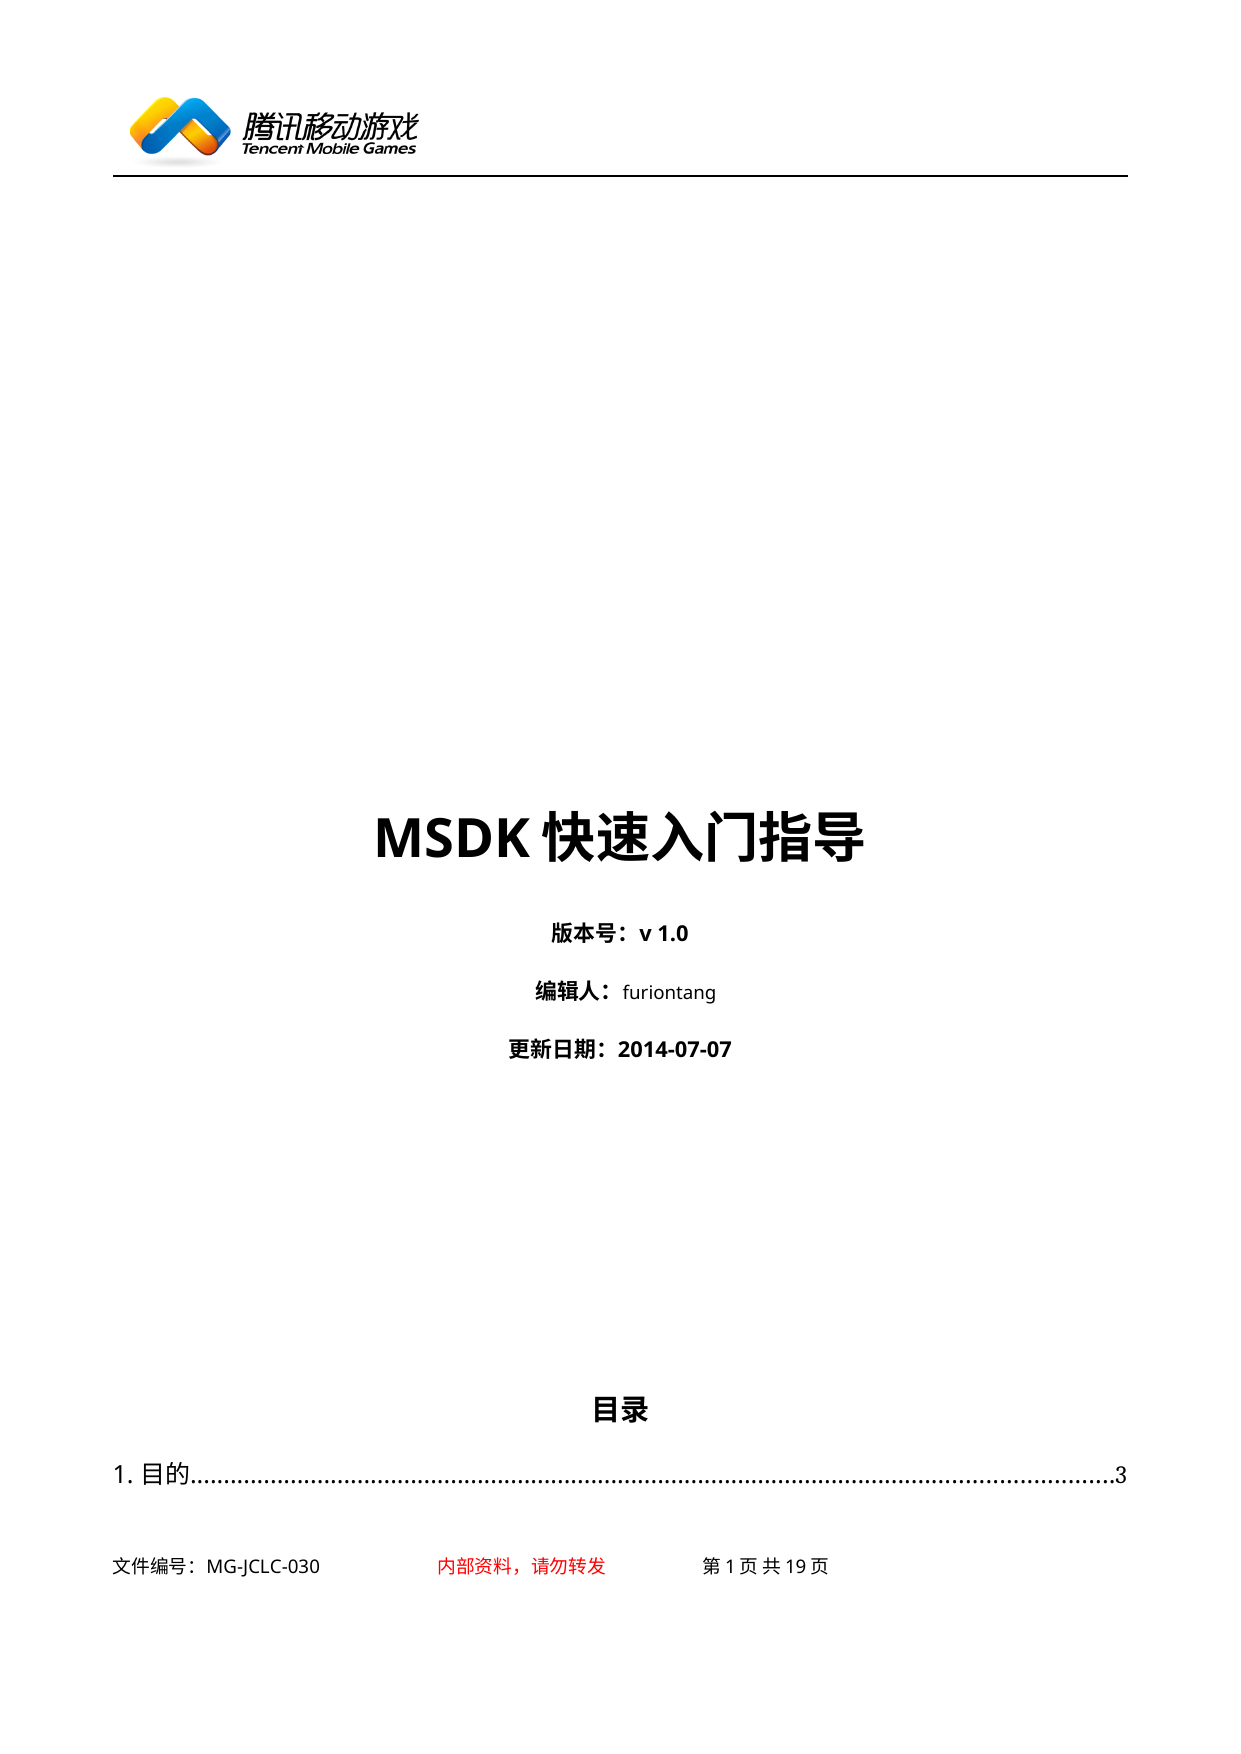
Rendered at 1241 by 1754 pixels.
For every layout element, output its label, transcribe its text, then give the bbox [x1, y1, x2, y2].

text 编辑人：furiontang [112, 973, 1128, 1006]
text 版本号：v 1.0 [112, 915, 1128, 948]
picture [112, 88, 429, 174]
text 1. 目的 3 [112, 1440, 1128, 1505]
text MSDK快速入门指导 [112, 785, 1128, 883]
text 更新日期：2014-07-07 [112, 1031, 1128, 1064]
subtitle 目录 [112, 1375, 1128, 1440]
